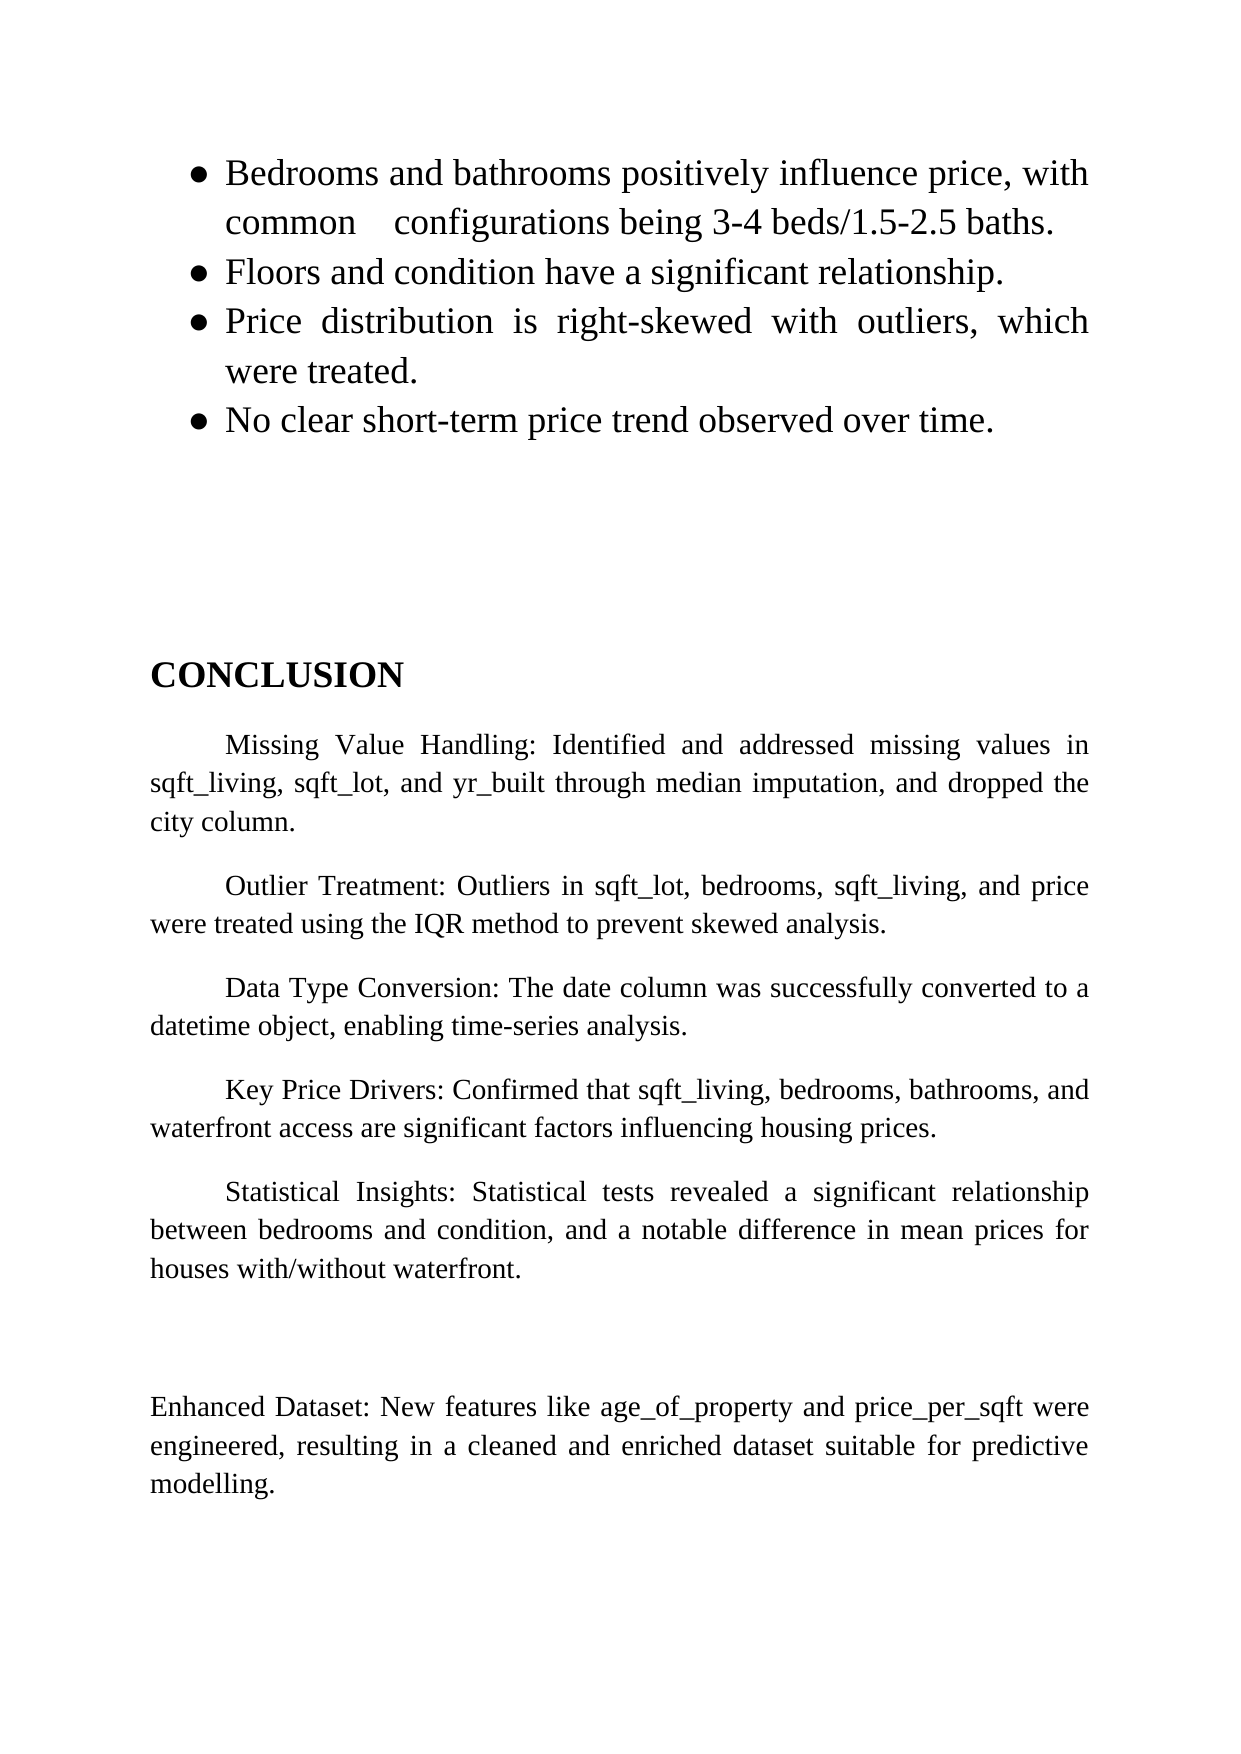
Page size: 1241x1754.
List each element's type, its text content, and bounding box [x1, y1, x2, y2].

text Data Type Conversion: The date column was successfully converted to a datetime object, enabling time-series analysis. [150, 970, 1090, 1042]
text Enhanced Dataset: New features like age_of_property and price_per_sqft were engineered, resulting in a cleaned and enriched dataset suitable for predictive modelling. [150, 1389, 1090, 1500]
text Statistical Insights: Statistical tests revealed a significant relationship between bedrooms and condition, and a notable difference in mean prices for houses with/without waterfront. [150, 1174, 1090, 1284]
text CONCLUSION [150, 652, 1090, 696]
list No clear short-term price trend observed over time. [187, 398, 1090, 441]
text Outlier Treatment: Outliers in sqft_lot, bedrooms, sqft_living, and price were treated using the IQR method to prevent skewed analysis. [150, 868, 1090, 940]
text Missing Value Handling: Identified and addressed missing values in sqft_living, sqft_lot, and yr_built through median imputation, and dropped the city column. [150, 727, 1090, 838]
list Floors and condition have a significant relationship. [187, 249, 1090, 292]
list Price distribution is right-skewed with outliers, which were treated. [187, 299, 1090, 391]
list Bedrooms and bathrooms positively influence price, with common configurations being 3-4 beds/1.5-2.5 baths. [187, 150, 1090, 243]
text Key Price Drivers: Confirmed that sqft_living, bedrooms, bathrooms, and waterfront access are significant factors influencing housing prices. [150, 1072, 1090, 1144]
